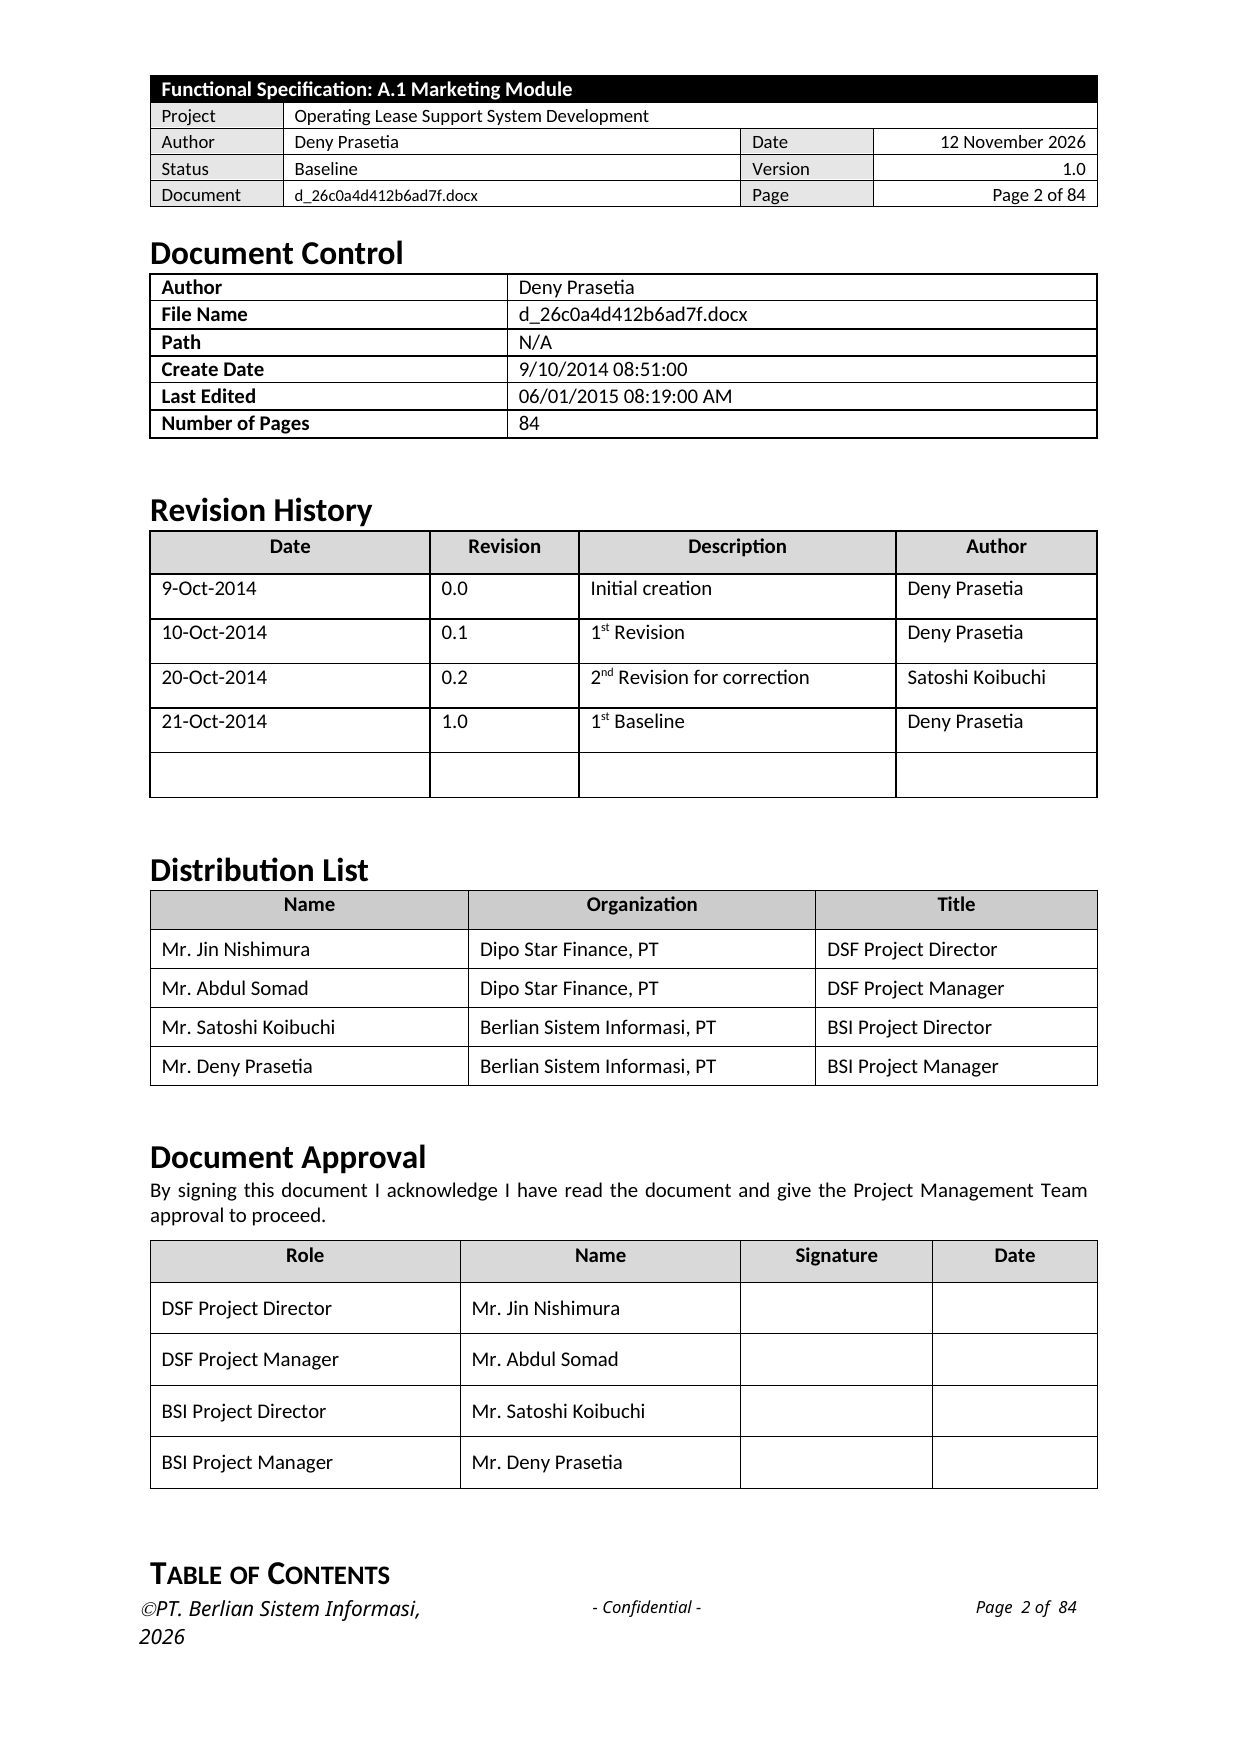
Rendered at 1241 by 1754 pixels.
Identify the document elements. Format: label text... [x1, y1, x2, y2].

table_cell Last Edited [151, 383, 507, 409]
table_cell [933, 1437, 1097, 1487]
table_cell 1.0 [431, 709, 578, 752]
table_cell Number of Pages [151, 411, 507, 437]
table_cell Mr. Deny Prasetia [151, 1047, 468, 1084]
table_cell [741, 1334, 932, 1384]
table_header Description [580, 532, 895, 573]
text Distribution List [150, 849, 1098, 890]
table_cell Dipo Star Finance, PT [469, 969, 815, 1007]
table_cell DSF Project Director [151, 1283, 460, 1333]
table_cell BSI Project Manager [816, 1047, 1097, 1084]
table_cell DSF Project Manager [151, 1334, 460, 1384]
table_cell 82 [508, 411, 1096, 437]
text By signing this document I acknowledge I have read the document and give the Project Management Team approval to proceed. [150, 1177, 1090, 1228]
table_cell [933, 1334, 1097, 1384]
table_cell Mr. Deny Prasetia [461, 1437, 740, 1487]
table_header Name [461, 1241, 740, 1282]
text Document Approval [150, 1136, 1098, 1177]
table_cell 06/01/2015 15:18:00 [508, 383, 1096, 409]
table_cell Mr. Abdul Somad [461, 1334, 740, 1384]
table_cell Mr. Satoshi Koibuchi [151, 1008, 468, 1046]
table_cell Deny Prasetia [897, 709, 1096, 752]
table_header Author [897, 532, 1096, 573]
table_cell [897, 753, 1096, 797]
table_cell 10-Oct-2014 [151, 620, 429, 662]
table_cell BSI Project Manager [151, 1437, 460, 1487]
table_header Date [151, 532, 429, 573]
table_cell 20-Oct-2014 [151, 664, 429, 707]
table_cell Berlian Sistem Informasi, PT [469, 1008, 815, 1046]
table_header Organization [469, 891, 815, 929]
table_header Name [151, 891, 468, 929]
table_cell [933, 1283, 1097, 1333]
table_cell DSF Project Director [816, 930, 1097, 968]
table_cell Mr. Abdul Somad [151, 969, 468, 1007]
table_cell [151, 753, 429, 797]
table_cell 0.2 [431, 664, 578, 707]
table_cell Mr. Jin Nishimura [151, 930, 468, 968]
table_cell Deny Prasetia [897, 575, 1096, 618]
table_cell DSF Project Manager [816, 969, 1097, 1007]
text Document Control [150, 232, 1098, 273]
table_header Signature [741, 1241, 932, 1282]
table_cell 0.0 [431, 575, 578, 618]
list Table of Contents [150, 1552, 1090, 1592]
table_cell 1st Baseline [580, 709, 895, 752]
table_cell Initial creation [580, 575, 895, 618]
table_cell Deny Prasetia [897, 620, 1096, 662]
table_cell Mr. Satoshi Koibuchi [461, 1386, 740, 1436]
table_cell [431, 753, 578, 797]
table_cell [933, 1386, 1097, 1436]
table_cell 21-Oct-2014 [151, 709, 429, 752]
table_cell Satoshi Koibuchi [897, 664, 1096, 707]
text Revision History [150, 489, 1098, 530]
table_cell [741, 1283, 932, 1333]
table_cell Create Date [151, 357, 507, 382]
table_header Date [933, 1241, 1097, 1282]
table_cell Path [151, 330, 507, 355]
table_cell BSI Project Director [151, 1386, 460, 1436]
table_cell 9-Oct-2014 [151, 575, 429, 618]
table_cell Mr. Jin Nishimura [461, 1283, 740, 1333]
table_header Author [151, 275, 507, 300]
table_cell [741, 1437, 932, 1487]
table_header Title [816, 891, 1097, 929]
table_cell Dipo Star Finance, PT [469, 930, 815, 968]
table_cell [580, 753, 895, 797]
table_header Role [151, 1241, 460, 1282]
table_cell N/A [508, 330, 1096, 355]
table_cell 0.1 [431, 620, 578, 662]
table_cell Berlian Sistem Informasi, PT [469, 1047, 815, 1084]
table_cell 9/10/2014 08:51:00 [508, 357, 1096, 382]
table_header Revision [431, 532, 578, 573]
table_header Deny Prasetia [508, 275, 1096, 300]
table_cell TM14402A - DSF OLSS - FS A.1 Marketing Module Rev.1.0 [508, 301, 1096, 328]
table_cell File Name [151, 301, 507, 328]
table_cell BSI Project Director [816, 1008, 1097, 1046]
table_cell 1st Revision [580, 620, 895, 662]
table_cell 2nd Revision for correction [580, 664, 895, 707]
table_cell [741, 1386, 932, 1436]
